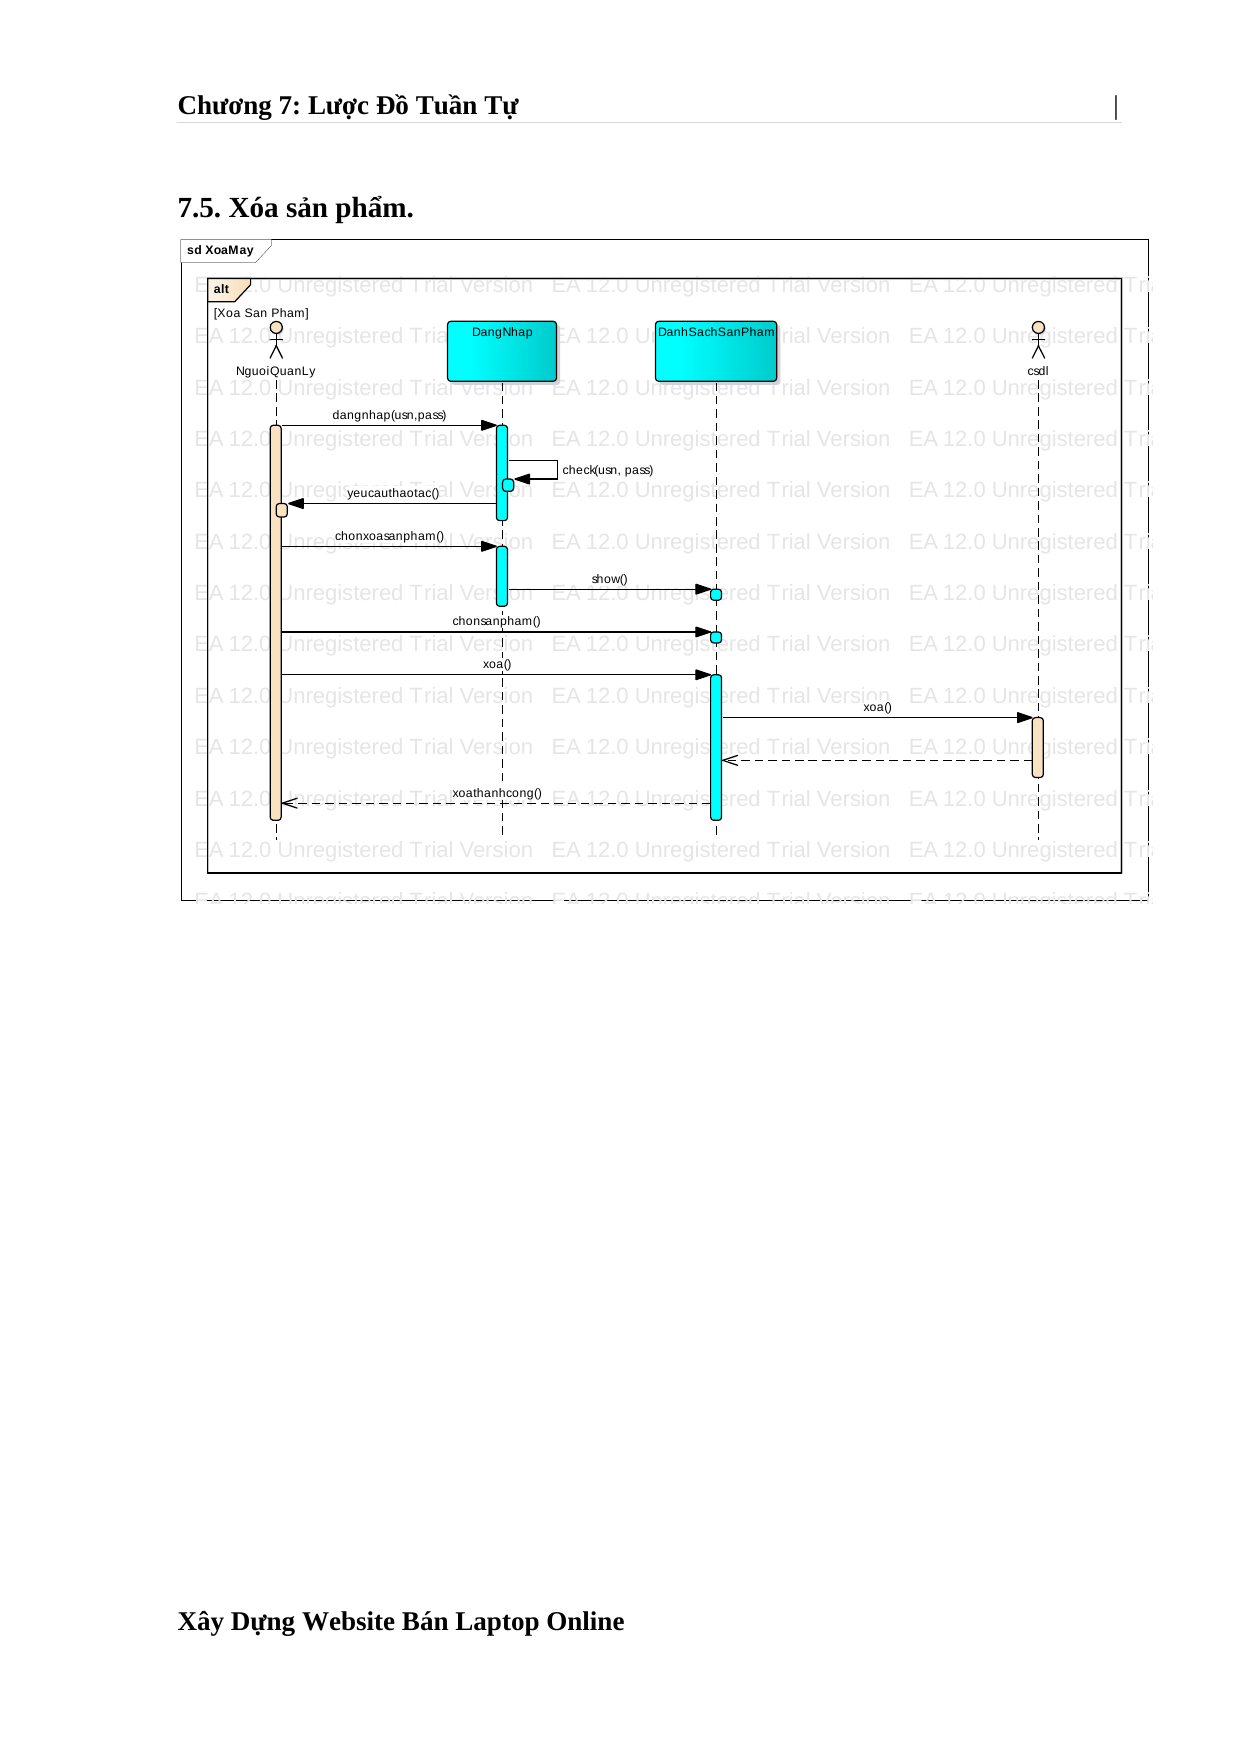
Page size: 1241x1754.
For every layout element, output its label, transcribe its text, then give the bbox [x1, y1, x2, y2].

subtitle 7.5. Xóa sản phẩm. [177, 190, 1122, 223]
